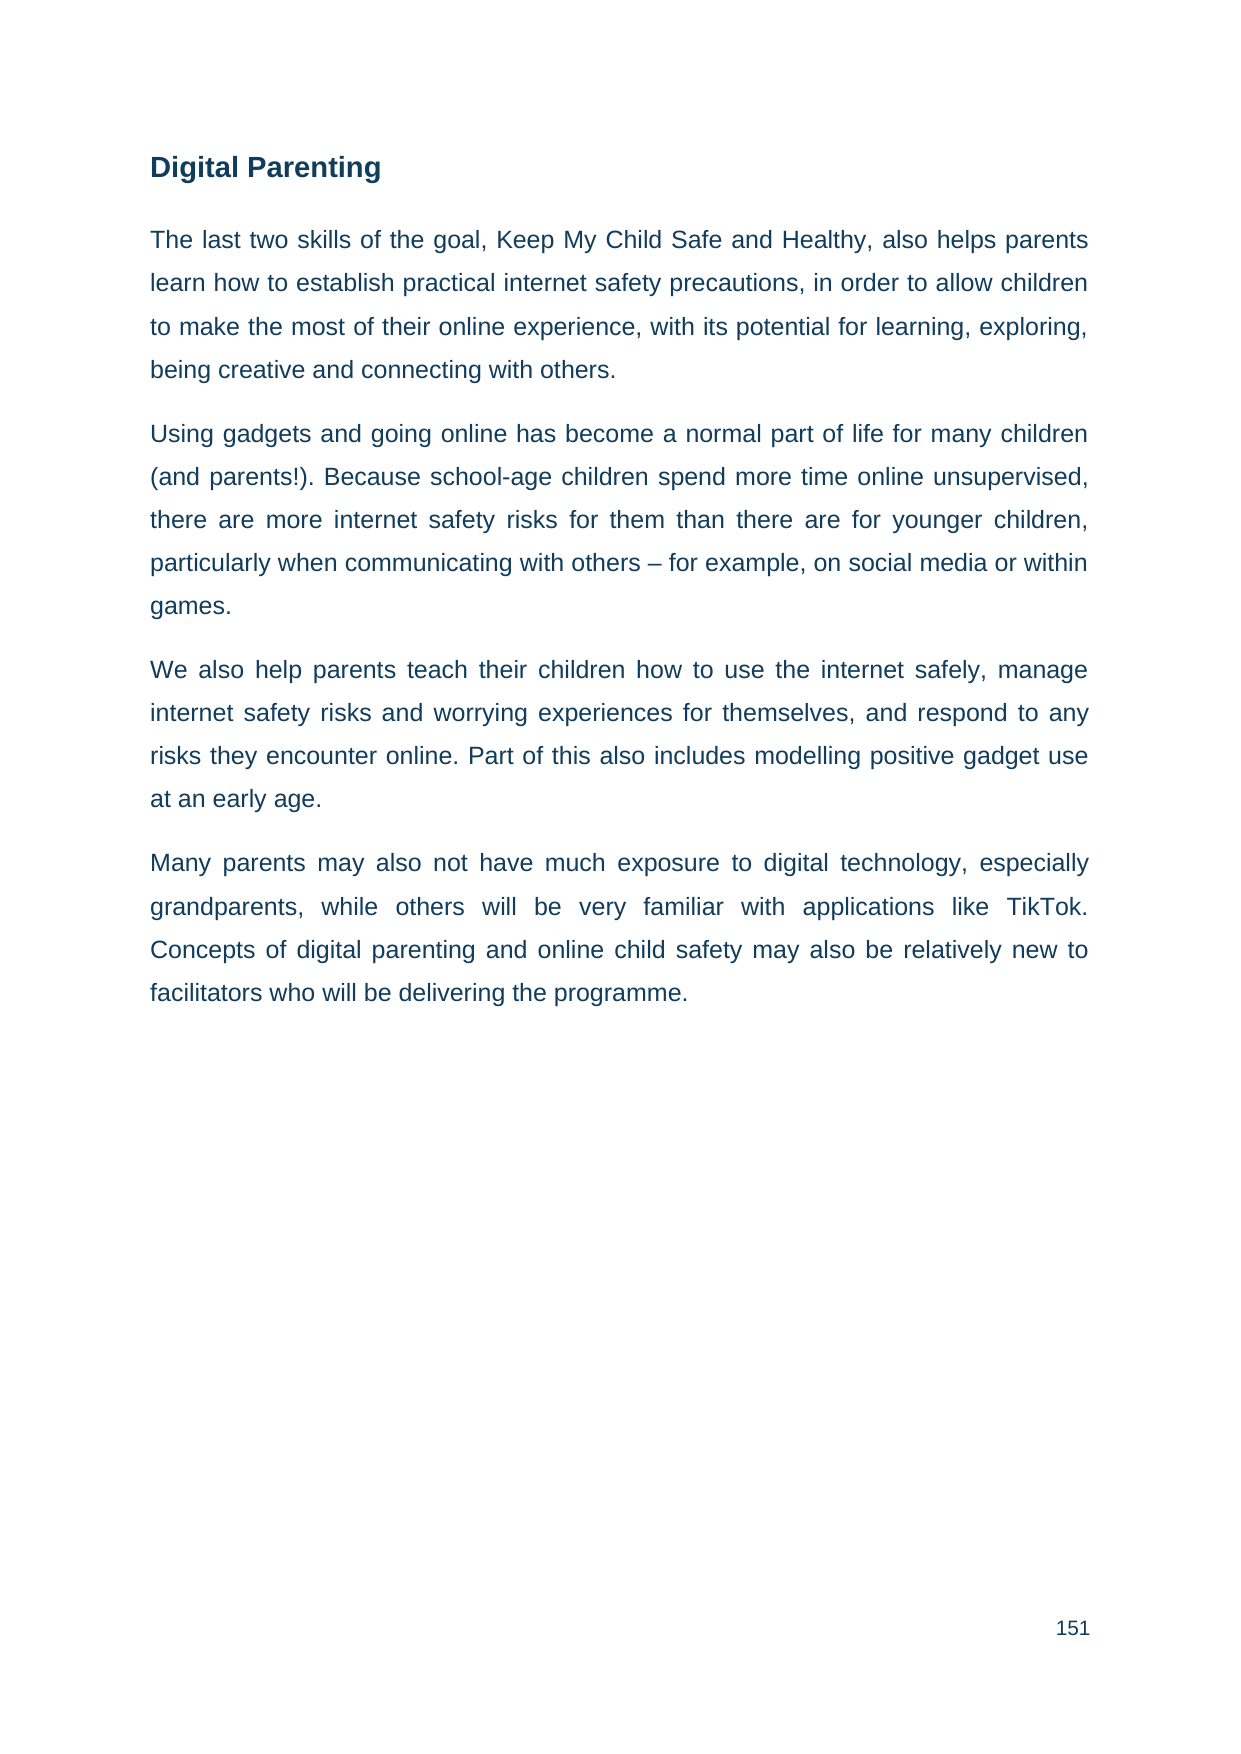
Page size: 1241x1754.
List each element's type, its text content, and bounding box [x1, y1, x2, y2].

text Using gadgets and going online has become a normal part of life for many children (and parents!). Because school-age children spend more time online unsupervised, there are more internet safety risks for them than there are for younger children, particularly when communicating with others – for example, on social media or within games. [150, 419, 1090, 620]
text The last two skills of the goal, Keep My Child Safe and Healthy, also helps parents learn how to establish practical internet safety precautions, in order to allow children to make the most of their online experience, with its potential for learning, exploring, being creative and connecting with others. [150, 225, 1090, 383]
subtitle Digital Parenting [150, 150, 1090, 183]
text We also help parents teach their children how to use the internet safely, manage internet safety risks and worrying experiences for themselves, and respond to any risks they encounter online. Part of this also includes modelling positive gadget use at an early age. [150, 655, 1090, 813]
text Many parents may also not have much exposure to digital technology, especially grandparents, while others will be very familiar with applications like TikTok. Concepts of digital parenting and online child safety may also be relatively new to facilitators who will be delivering the programme. [150, 848, 1090, 1007]
